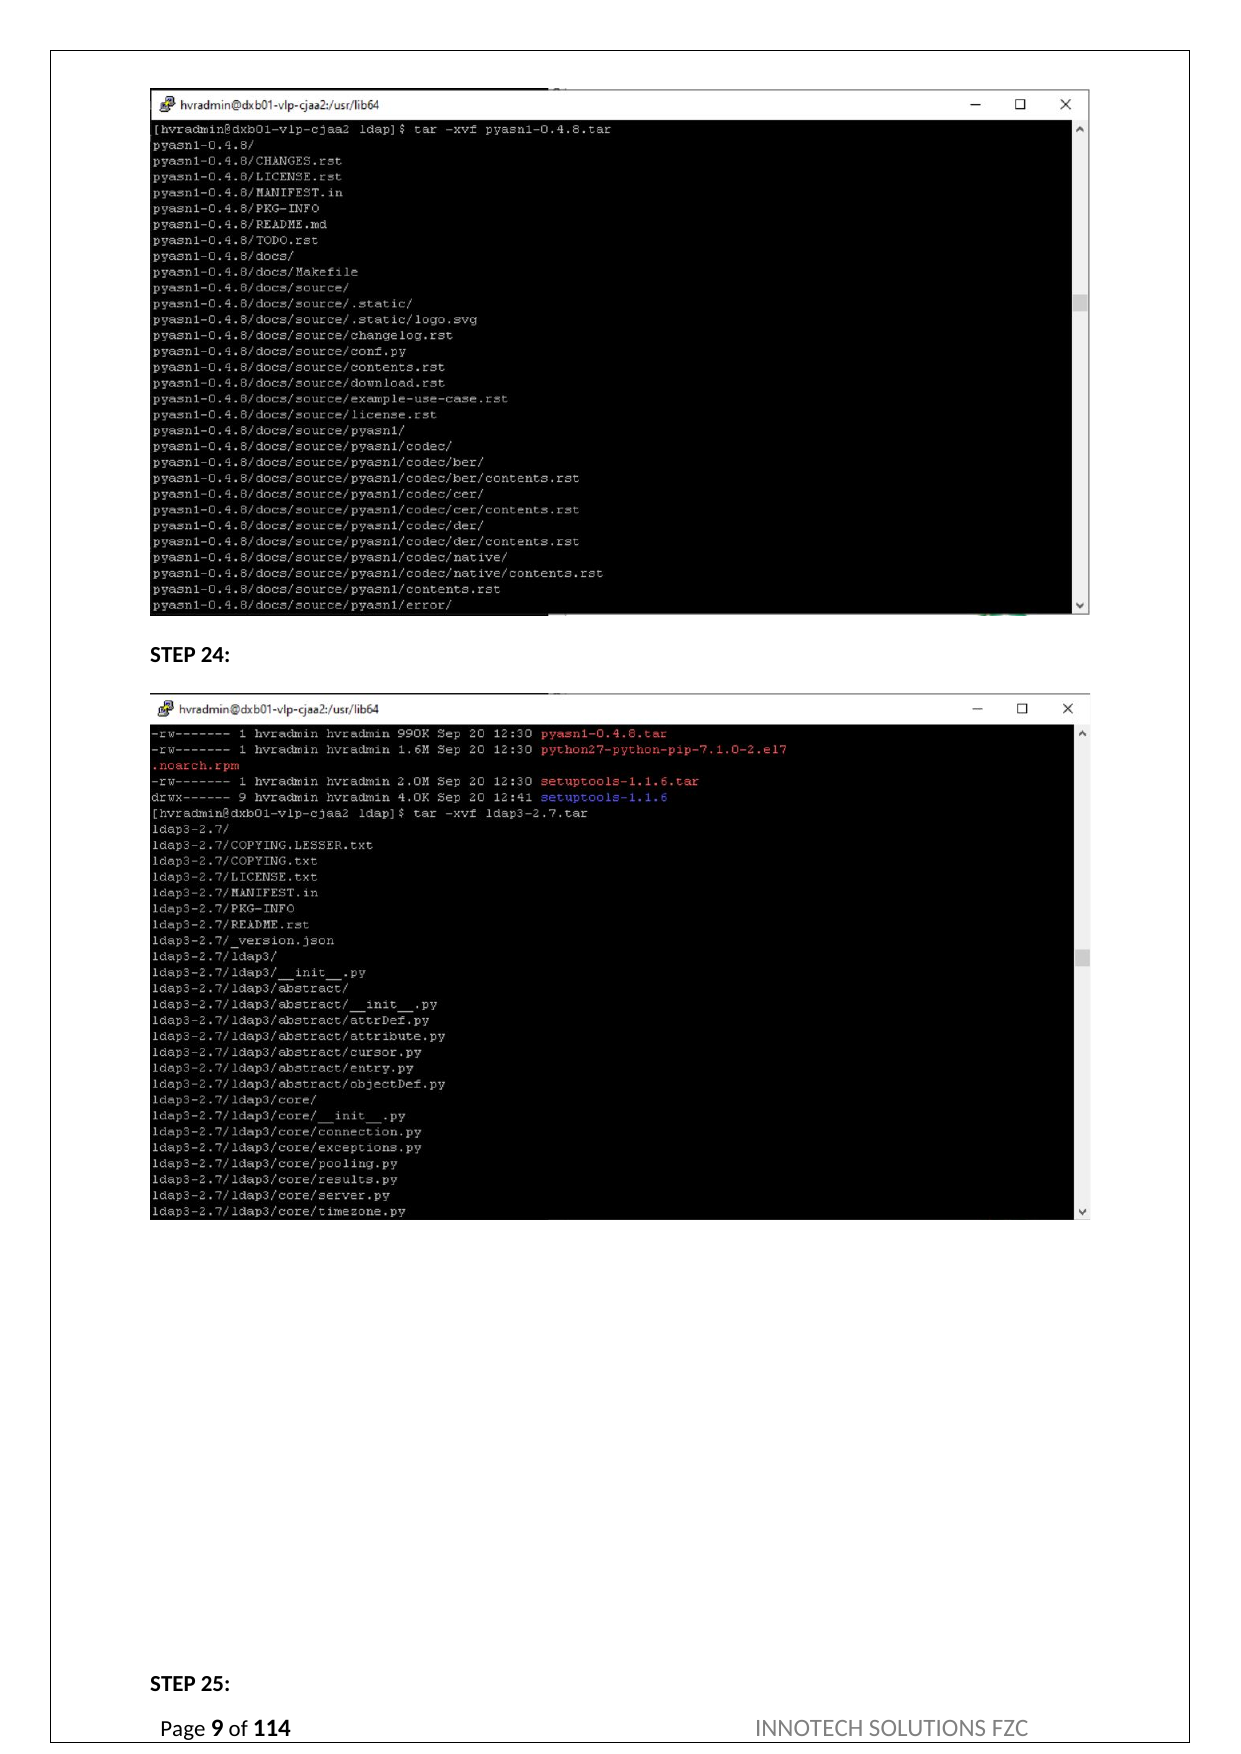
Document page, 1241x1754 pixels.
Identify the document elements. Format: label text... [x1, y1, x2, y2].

picture [150, 88, 1091, 616]
text STEP 25: [150, 1669, 1152, 1697]
picture [150, 693, 1091, 1220]
text STEP 24: [150, 641, 1152, 669]
